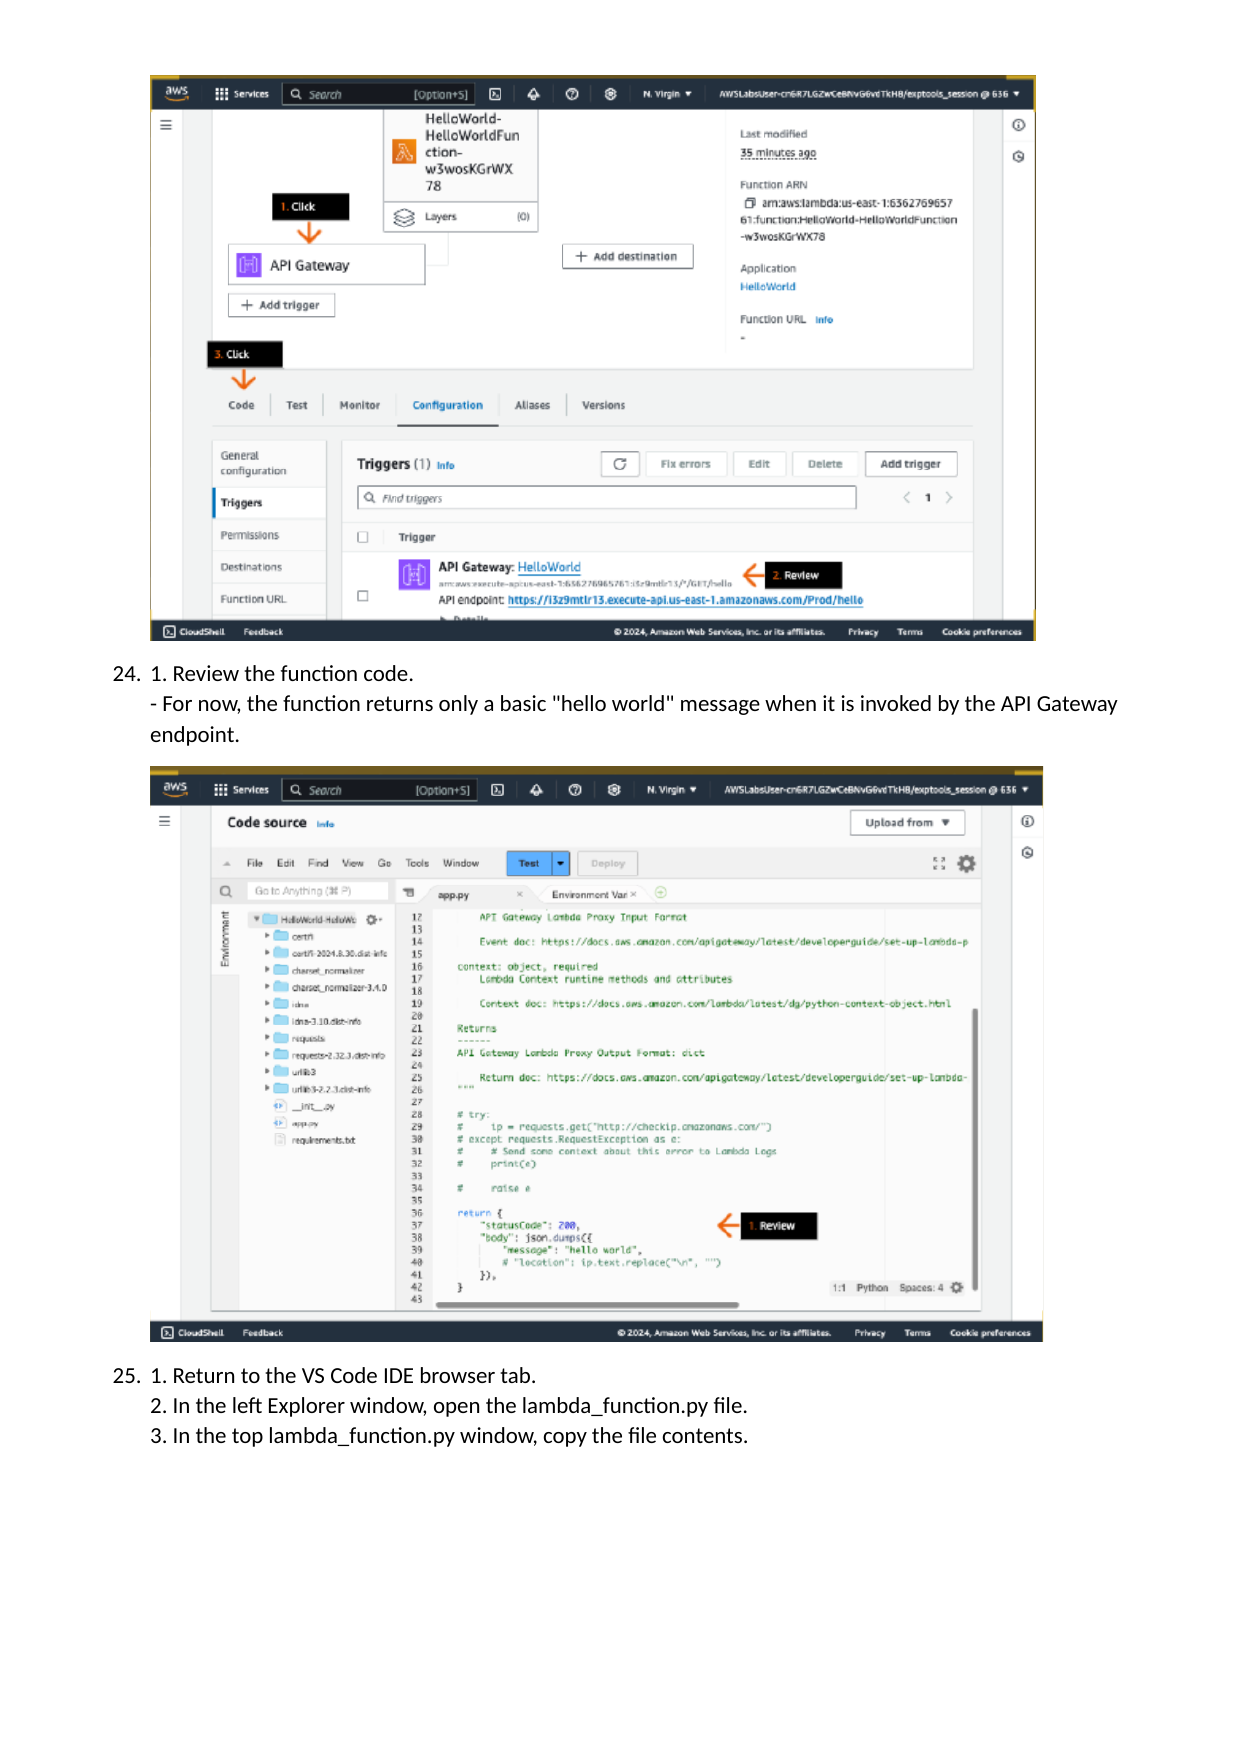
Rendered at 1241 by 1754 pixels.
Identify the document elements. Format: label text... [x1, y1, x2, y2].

list - For now, the function returns only a basic "hello world" message when it is invoked by the API Gateway endpoint. [150, 689, 1165, 748]
picture [150, 766, 1044, 1342]
list 2. In the left Explorer window, open the lambda_function.py file. [150, 1391, 1165, 1419]
list 3. In the top lambda_function.py window, copy the file contents. [150, 1421, 1165, 1449]
list 1. Return to the VS Code IDE browser tab. [112, 1361, 1165, 1389]
picture [150, 75, 1036, 641]
list 1. Review the function code. [112, 659, 1165, 687]
